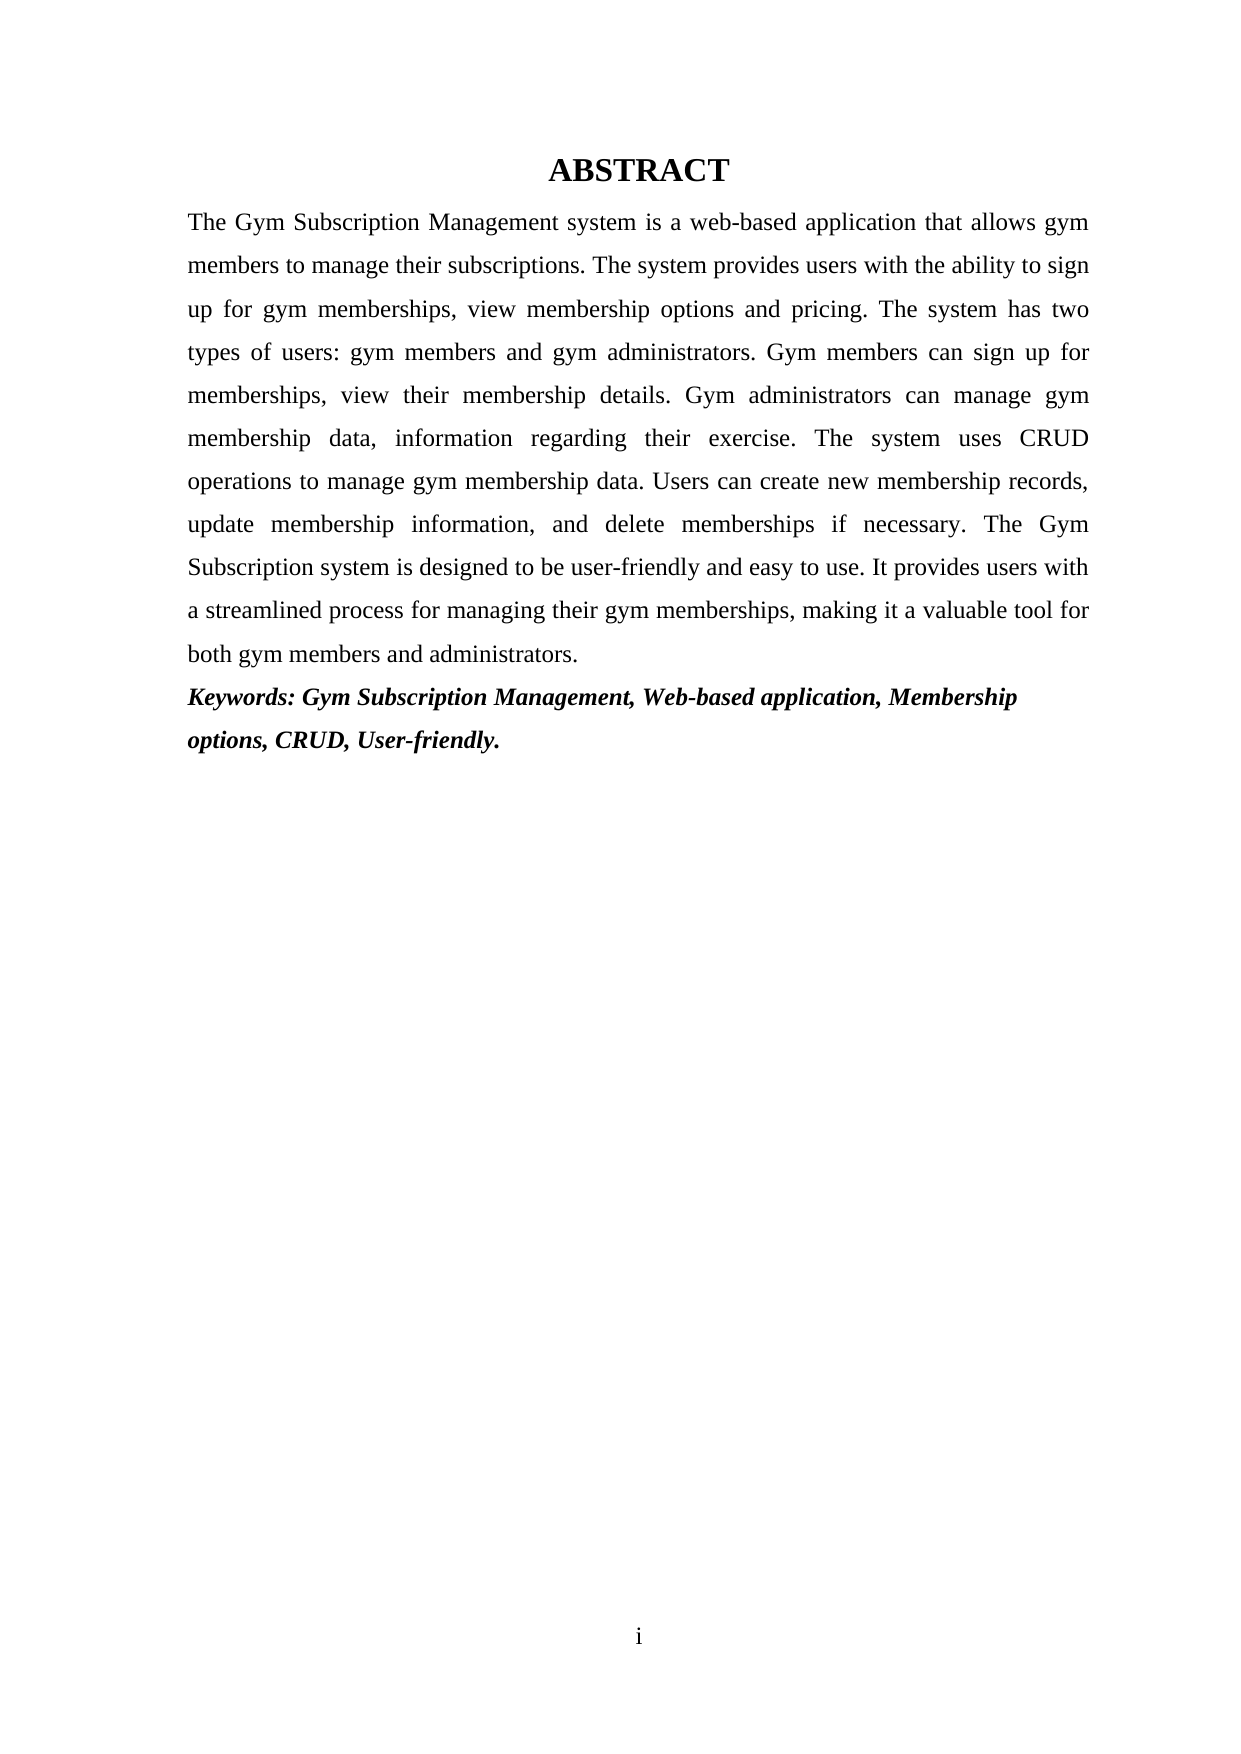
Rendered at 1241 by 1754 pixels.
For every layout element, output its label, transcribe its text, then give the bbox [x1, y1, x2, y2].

text Keywords: Gym Subscription Management, Web-based application, Membership options, CRUD, User-friendly. [187, 682, 1090, 754]
subtitle ABSTRACT [187, 150, 1090, 188]
text The Gym Subscription Management system is a web-based application that allows gym members to manage their subscriptions. The system provides users with the ability to sign up for gym memberships, view membership options and pricing. The system has two types of users: gym members and gym administrators. Gym members can sign up for memberships, view their membership details. Gym administrators can manage gym membership data, information regarding their exercise. The system uses CRUD operations to manage gym membership data. Users can create new membership records, update membership information, and delete memberships if necessary. The Gym Subscription system is designed to be user-friendly and easy to use. It provides users with a streamlined process for managing their gym memberships, making it a valuable tool for both gym members and administrators. [187, 207, 1090, 667]
